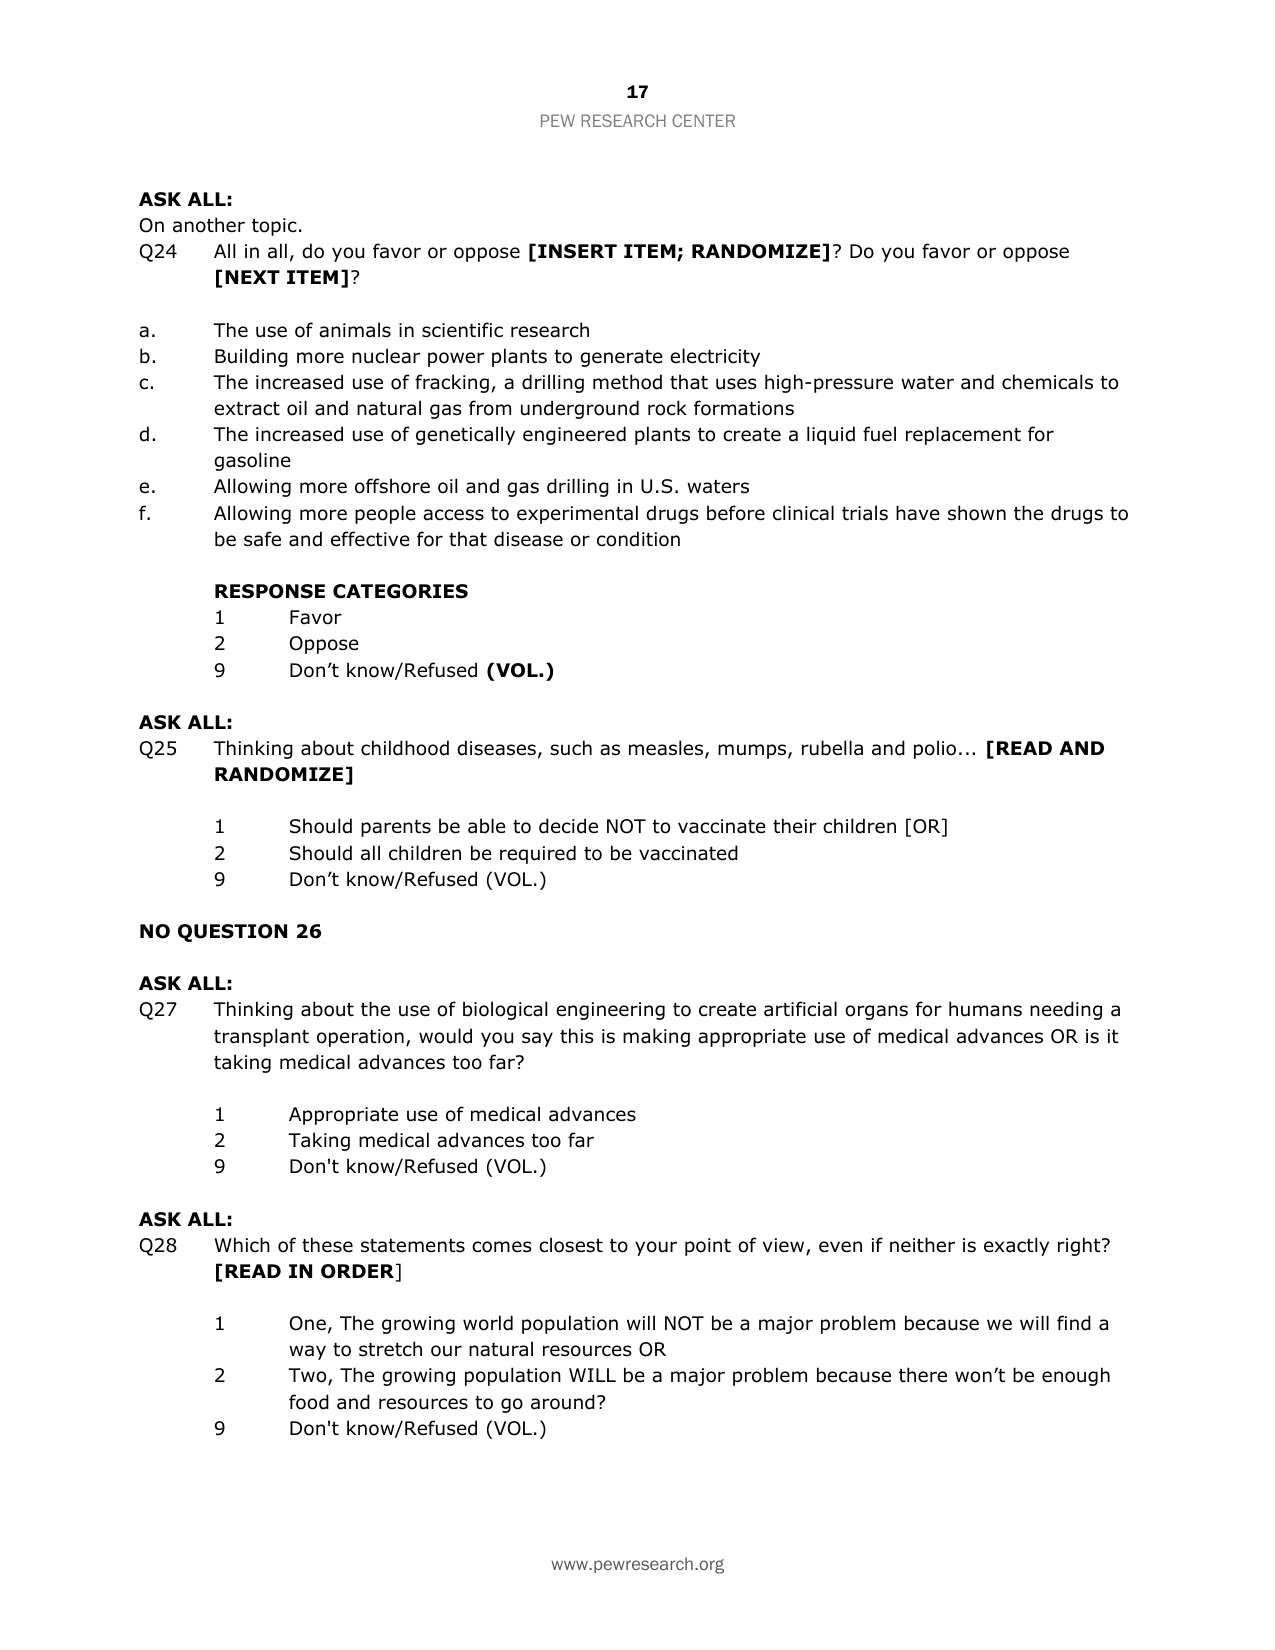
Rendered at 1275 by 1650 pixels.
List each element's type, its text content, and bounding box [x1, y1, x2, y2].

text f. Allowing more people access to experimental drugs before clinical trials have shown the drugs to be safe and effective for that disease or condition [139, 501, 1136, 550]
text Q25 Thinking about childhood diseases, such as measles, mumps, rubella and polio... [READ AND RANDOMIZE] [139, 737, 1136, 786]
text 9 Don't know/Refused (VOL.) [139, 1155, 1136, 1178]
text d. The increased use of genetically engineered plants to create a liquid fuel replacement for gasoline [139, 423, 1136, 472]
text b. Building more nuclear power plants to generate electricity [139, 344, 1136, 367]
text 2 Taking medical advances too far [139, 1129, 1136, 1152]
text ASK ALL: [139, 1207, 1136, 1230]
text 1 Should parents be able to decide NOT to vaccinate their children [OR] [139, 815, 1136, 838]
text 2 Two, The growing population WILL be a major problem because there won’t be enough food and resources to go around? [214, 1364, 1136, 1413]
text 2 Should all children be required to be vaccinated [139, 841, 1136, 864]
text 1 Appropriate use of medical advances [139, 1103, 1136, 1125]
text 9 Don’t know/Refused (VOL.) [139, 867, 1136, 890]
text NO QUESTION 26 [139, 919, 1136, 942]
text e. Allowing more offshore oil and gas drilling in U.S. waters [139, 475, 1136, 498]
text a. The use of animals in scientific research [139, 318, 1136, 341]
text ASK ALL: [139, 187, 1136, 210]
text ASK ALL: [139, 710, 1136, 733]
text ASK ALL: [139, 972, 1136, 995]
text On another topic. [139, 214, 1136, 236]
text Q28 Which of these statements comes closest to your point of view, even if neither is exactly right? [READ IN ORDER] [139, 1233, 1136, 1282]
text 1 Favor [139, 606, 1136, 629]
text Q27 Thinking about the use of biological engineering to create artificial organs for humans needing a transplant operation, would you say this is making appropriate use of medical advances OR is it taking medical advances too far? [139, 998, 1136, 1073]
text c. The increased use of fracking, a drilling method that uses high-pressure water and chemicals to extract oil and natural gas from underground rock formations [139, 371, 1136, 419]
text 9 Don't know/Refused (VOL.) [139, 1416, 1136, 1439]
text 1 One, The growing world population will NOT be a major problem because we will find a way to stretch our natural resources OR [214, 1312, 1136, 1361]
text Q24 All in all, do you favor or oppose [INSERT ITEM; RANDOMIZE]? Do you favor or oppose [NEXT ITEM]? [139, 240, 1136, 289]
text 9 Don’t know/Refused (VOL.) [139, 658, 1136, 681]
text 2 Oppose [139, 632, 1136, 655]
text RESPONSE CATEGORIES [139, 580, 1136, 602]
